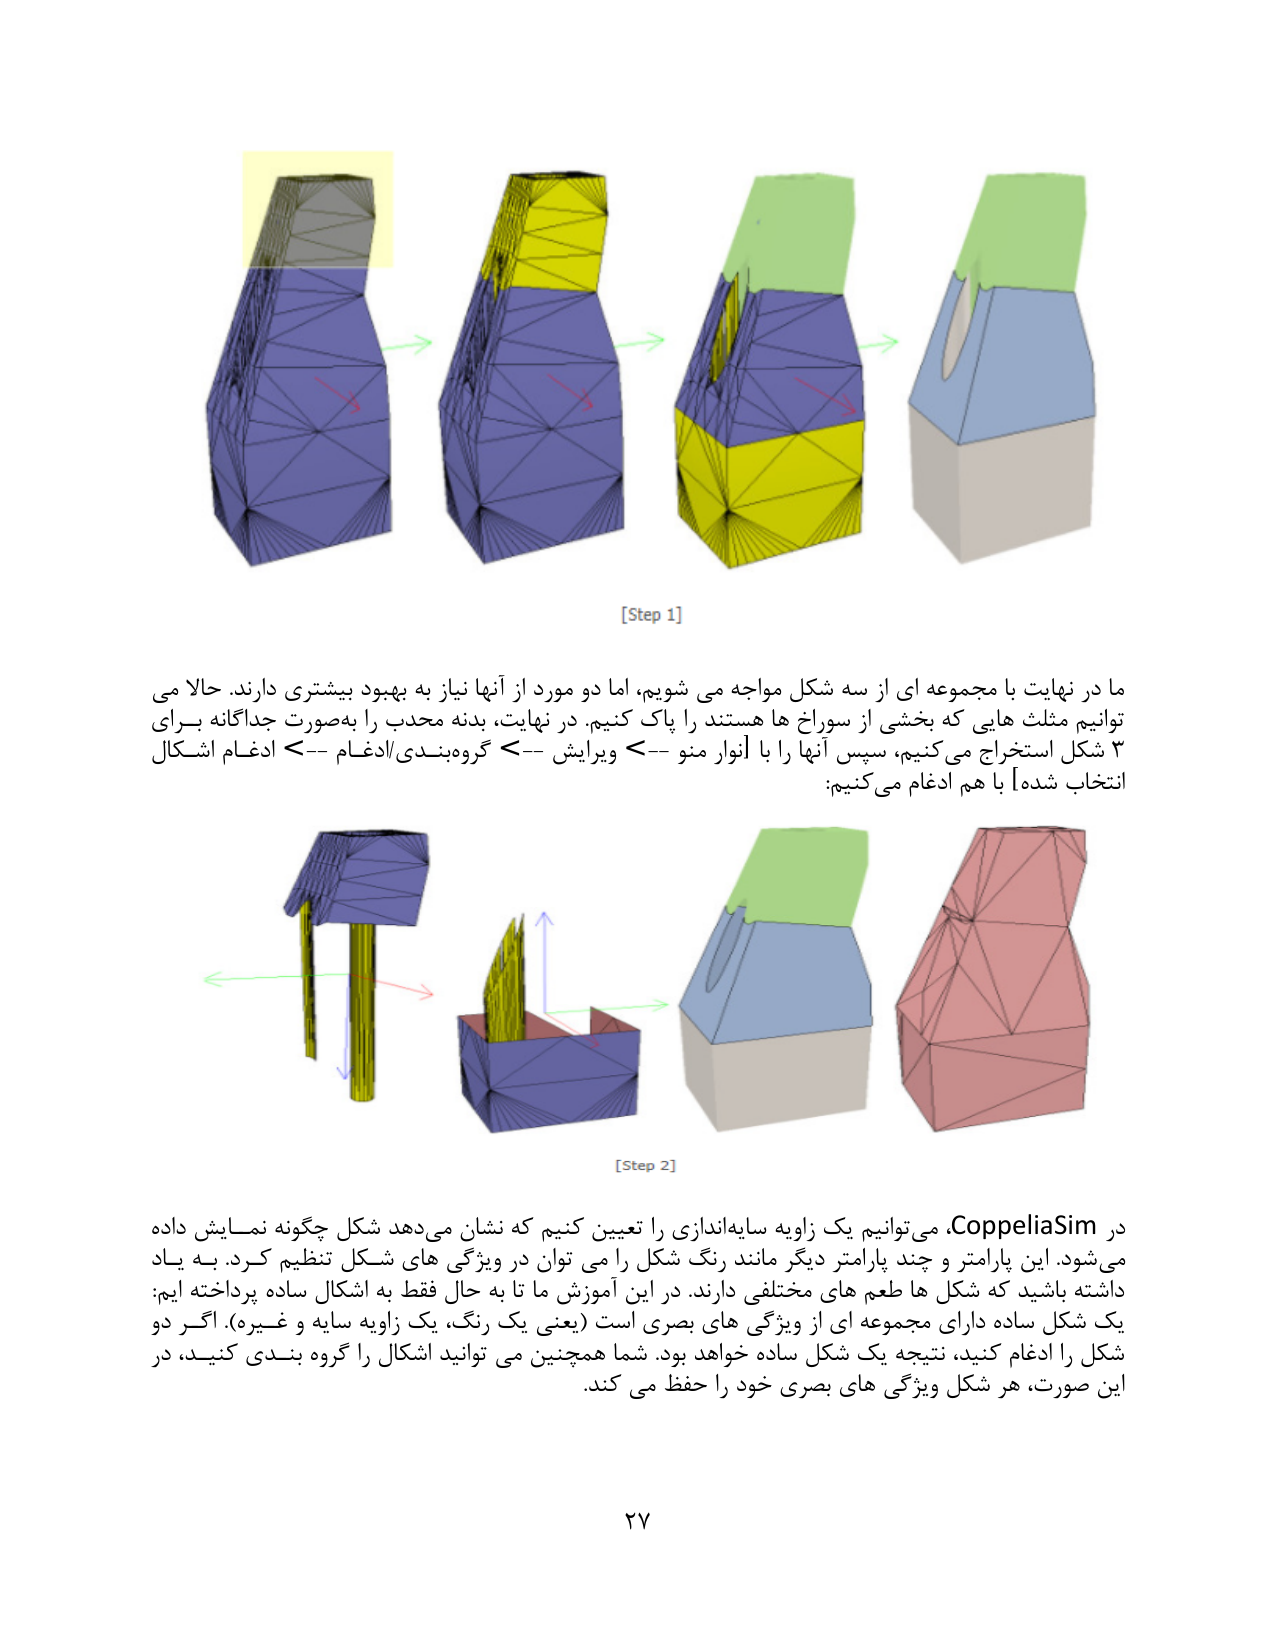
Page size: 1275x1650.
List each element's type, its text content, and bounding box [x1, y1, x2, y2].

picture [171, 150, 1125, 657]
text ما در نهایت با مجموعه ای از سه شکل مواجه می شویم، اما دو مورد از آنها نیاز به بهبود بیشتری دارند. حالا می توانیم مثلث هایی که بخشی از سوراخ ها هستند را پاک کنیم. در نهایت، بدنه محدب را به‌صورت جداگانه برای 3 شکل استخراج می‌کنیم، سپس آنها را با [نوار منو --> ویرایش --> گروه‌بندی/ادغام --> ادغام اشکال انتخاب شده] با هم ادغام می‌کنیم: [150, 676, 1125, 799]
text در CoppeliaSim، می‌توانیم یک زاویه سایه‌اندازی را تعیین کنیم که نشان می‌دهد شکل چگونه نمایش داده می‌شود. این پارامتر و چند پارامتر دیگر مانند رنگ شکل را می توان در ویژگی های شکل تنظیم کرد. به یاد داشته باشید که شکل ها طعم های مختلفی دارند. در این آموزش ما تا به حال فقط به اشکال ساده پرداخته ایم: یک شکل ساده دارای مجموعه ای از ویژگی های بصری است (یعنی یک رنگ، یک زاویه سایه و غیره). اگر دو شکل را ادغام کنید، نتیجه یک شکل ساده خواهد بود. شما همچنین می توانید اشکال را گروه بندی کنید، در این صورت، هر شکل ویژگی های بصری خود را حفظ می کند. [150, 1206, 1125, 1402]
picture [198, 818, 1125, 1187]
